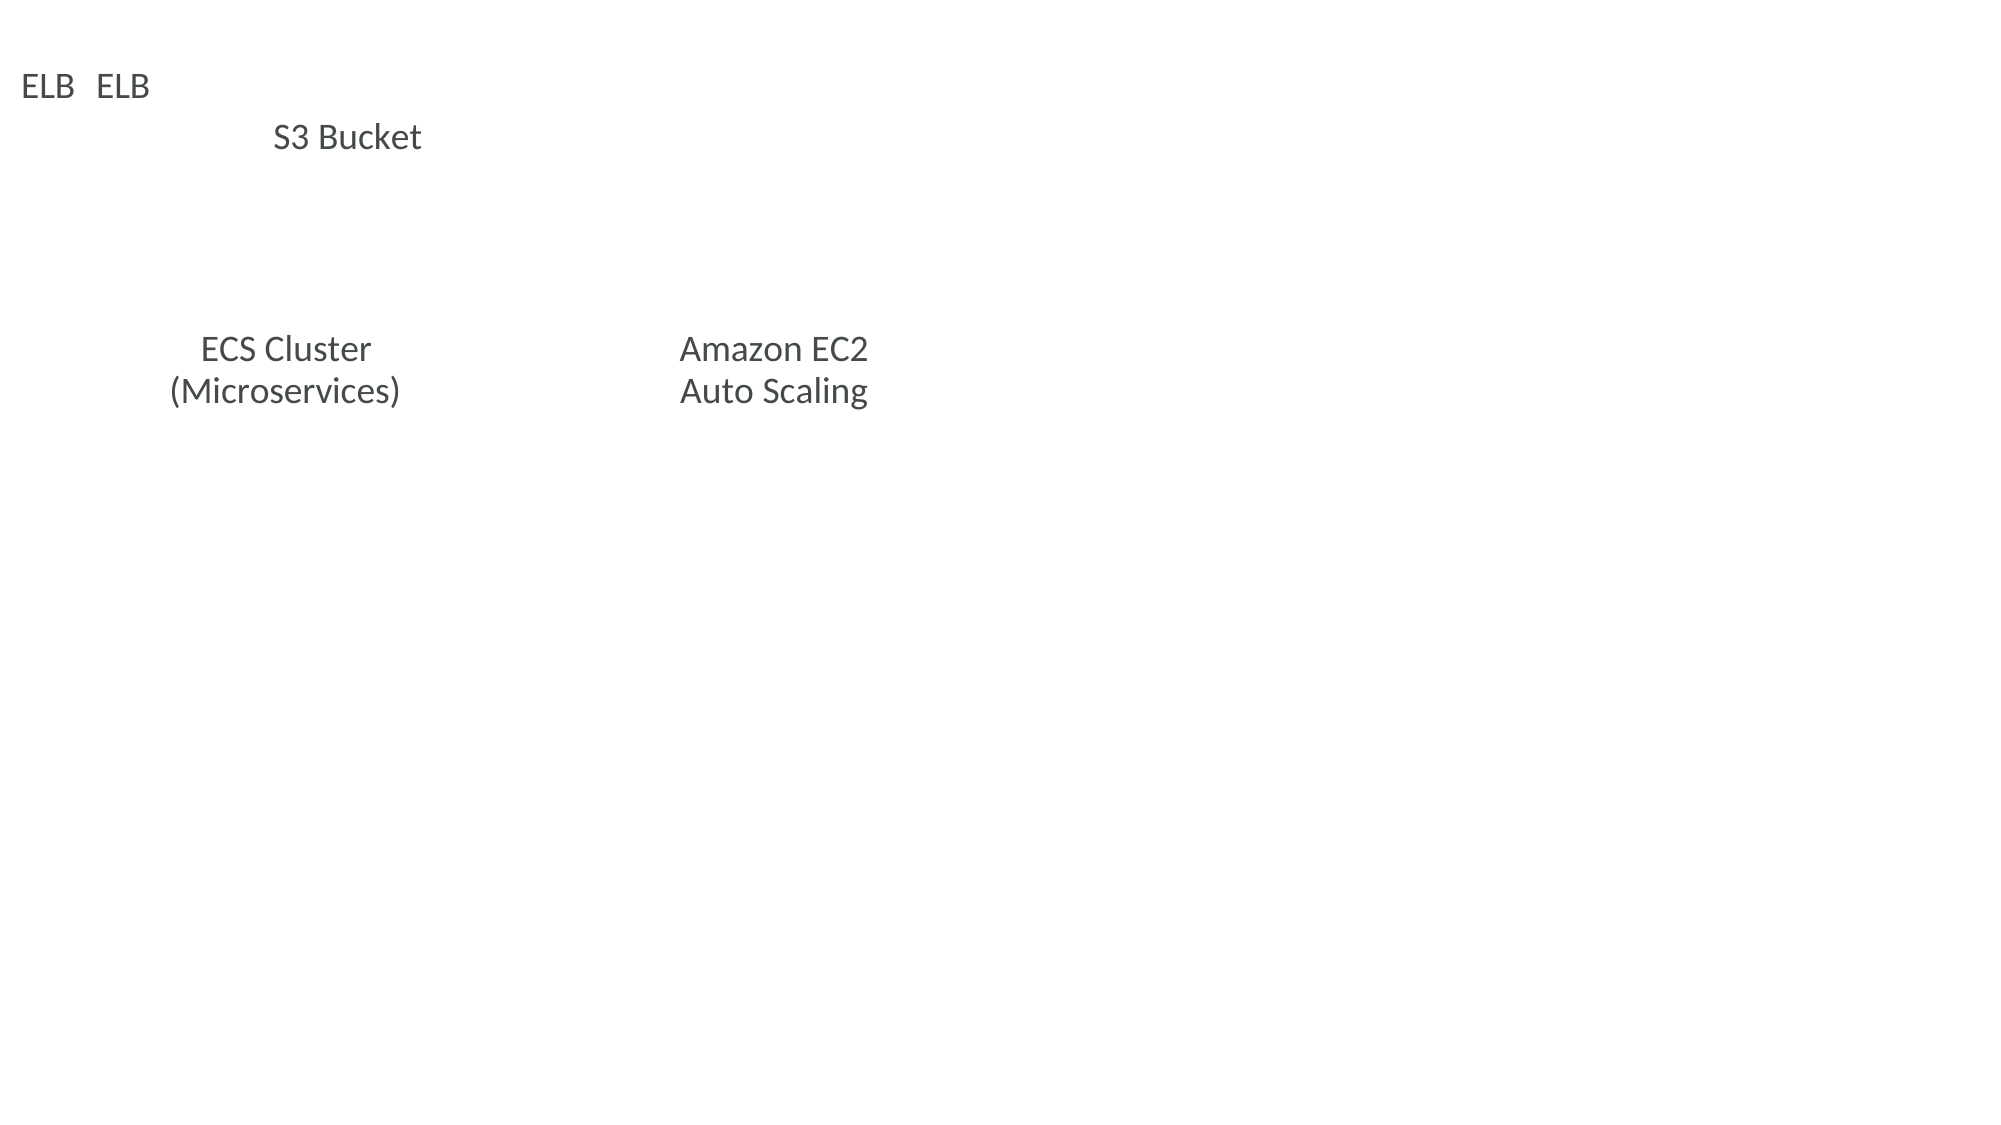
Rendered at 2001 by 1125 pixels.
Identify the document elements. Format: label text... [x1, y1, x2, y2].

text S3 Bucket [21, 113, 674, 159]
